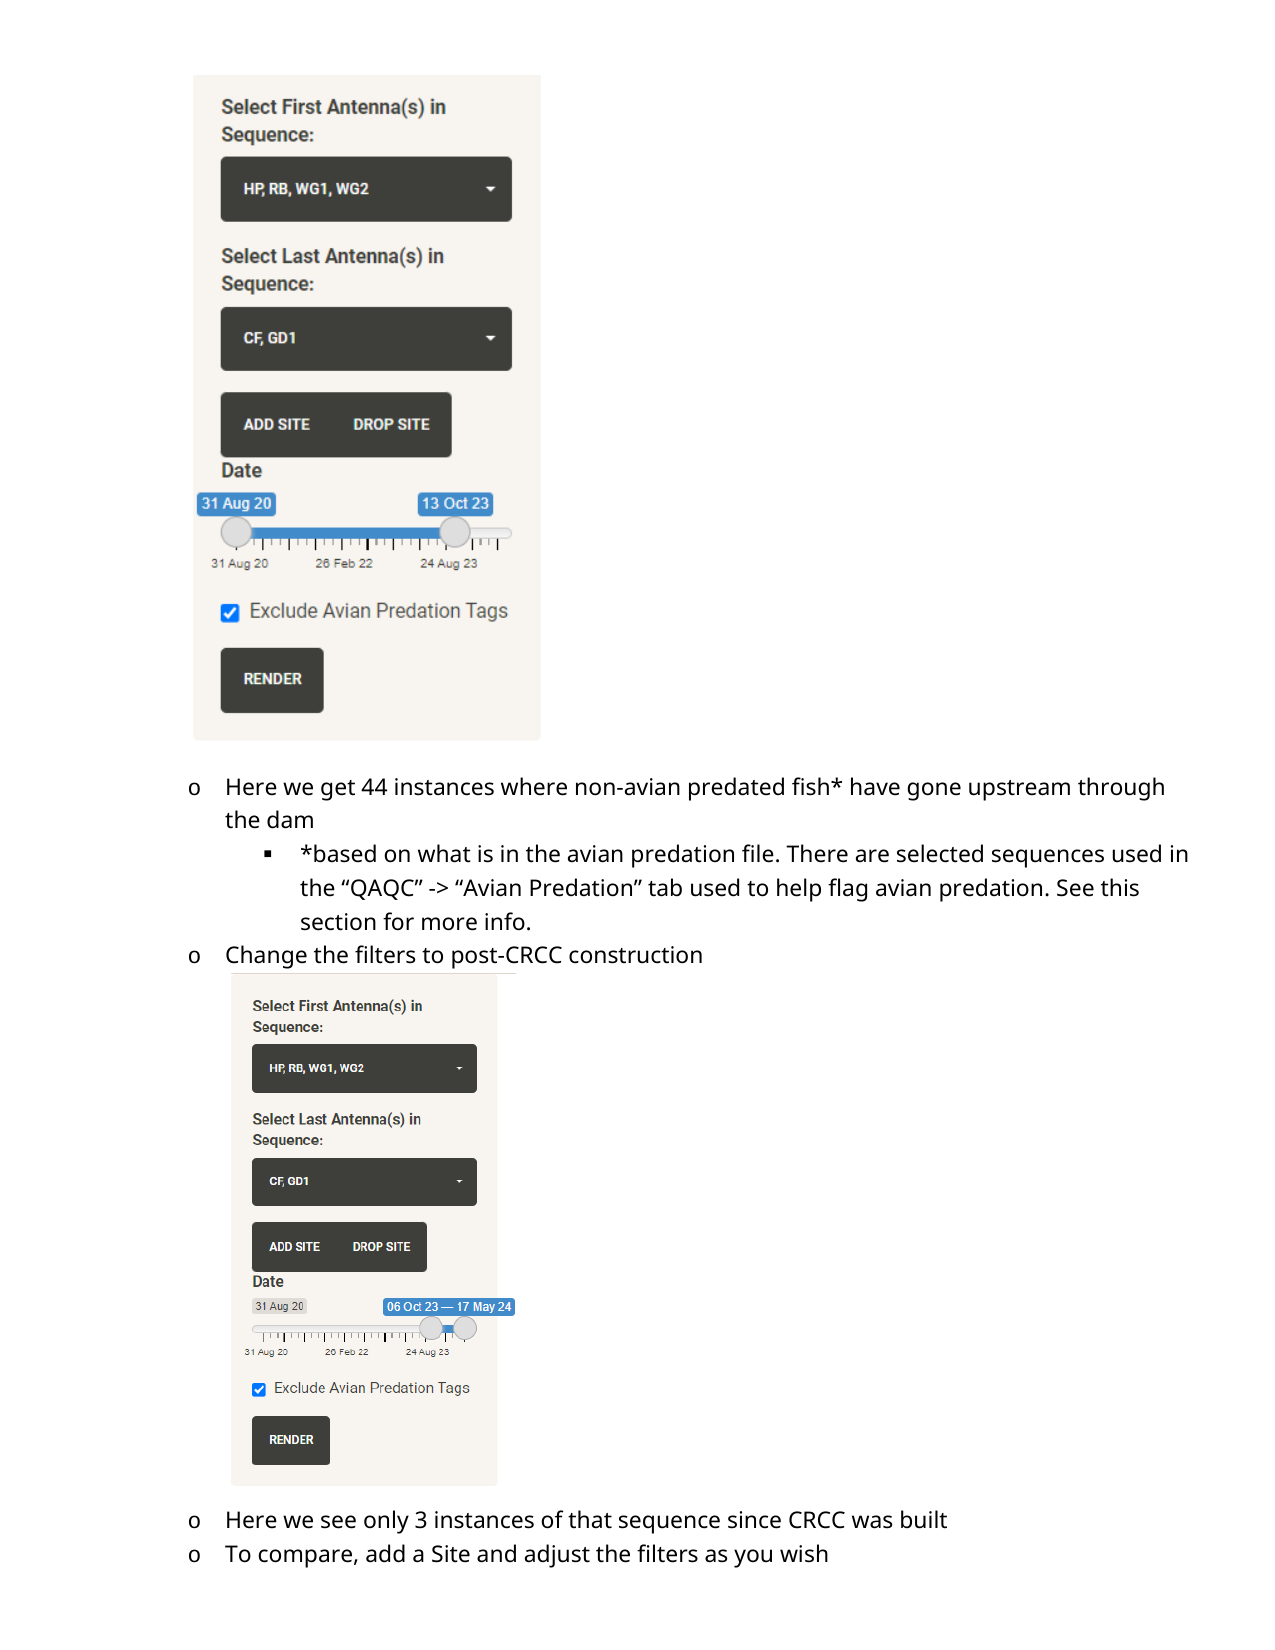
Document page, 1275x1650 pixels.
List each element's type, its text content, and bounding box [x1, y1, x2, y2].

list To compare, add a Site and adjust the filters as you wish [187, 1538, 1200, 1569]
picture [187, 75, 545, 752]
list Here we get 44 instances where non-avian predated fish* have gone upstream through the dam [187, 770, 1200, 836]
list *based on what is in the avian predation file. There are selected sequences used in the “QAQC” -> “Avian Predation” tab used to help flag avian predation. See this section for more info. [262, 838, 1200, 937]
list Here we see only 3 instances of that sequence since CRCC was built [187, 1504, 1200, 1535]
picture [225, 973, 517, 1502]
list Change the filters to post-CRCC construction [187, 939, 1200, 971]
